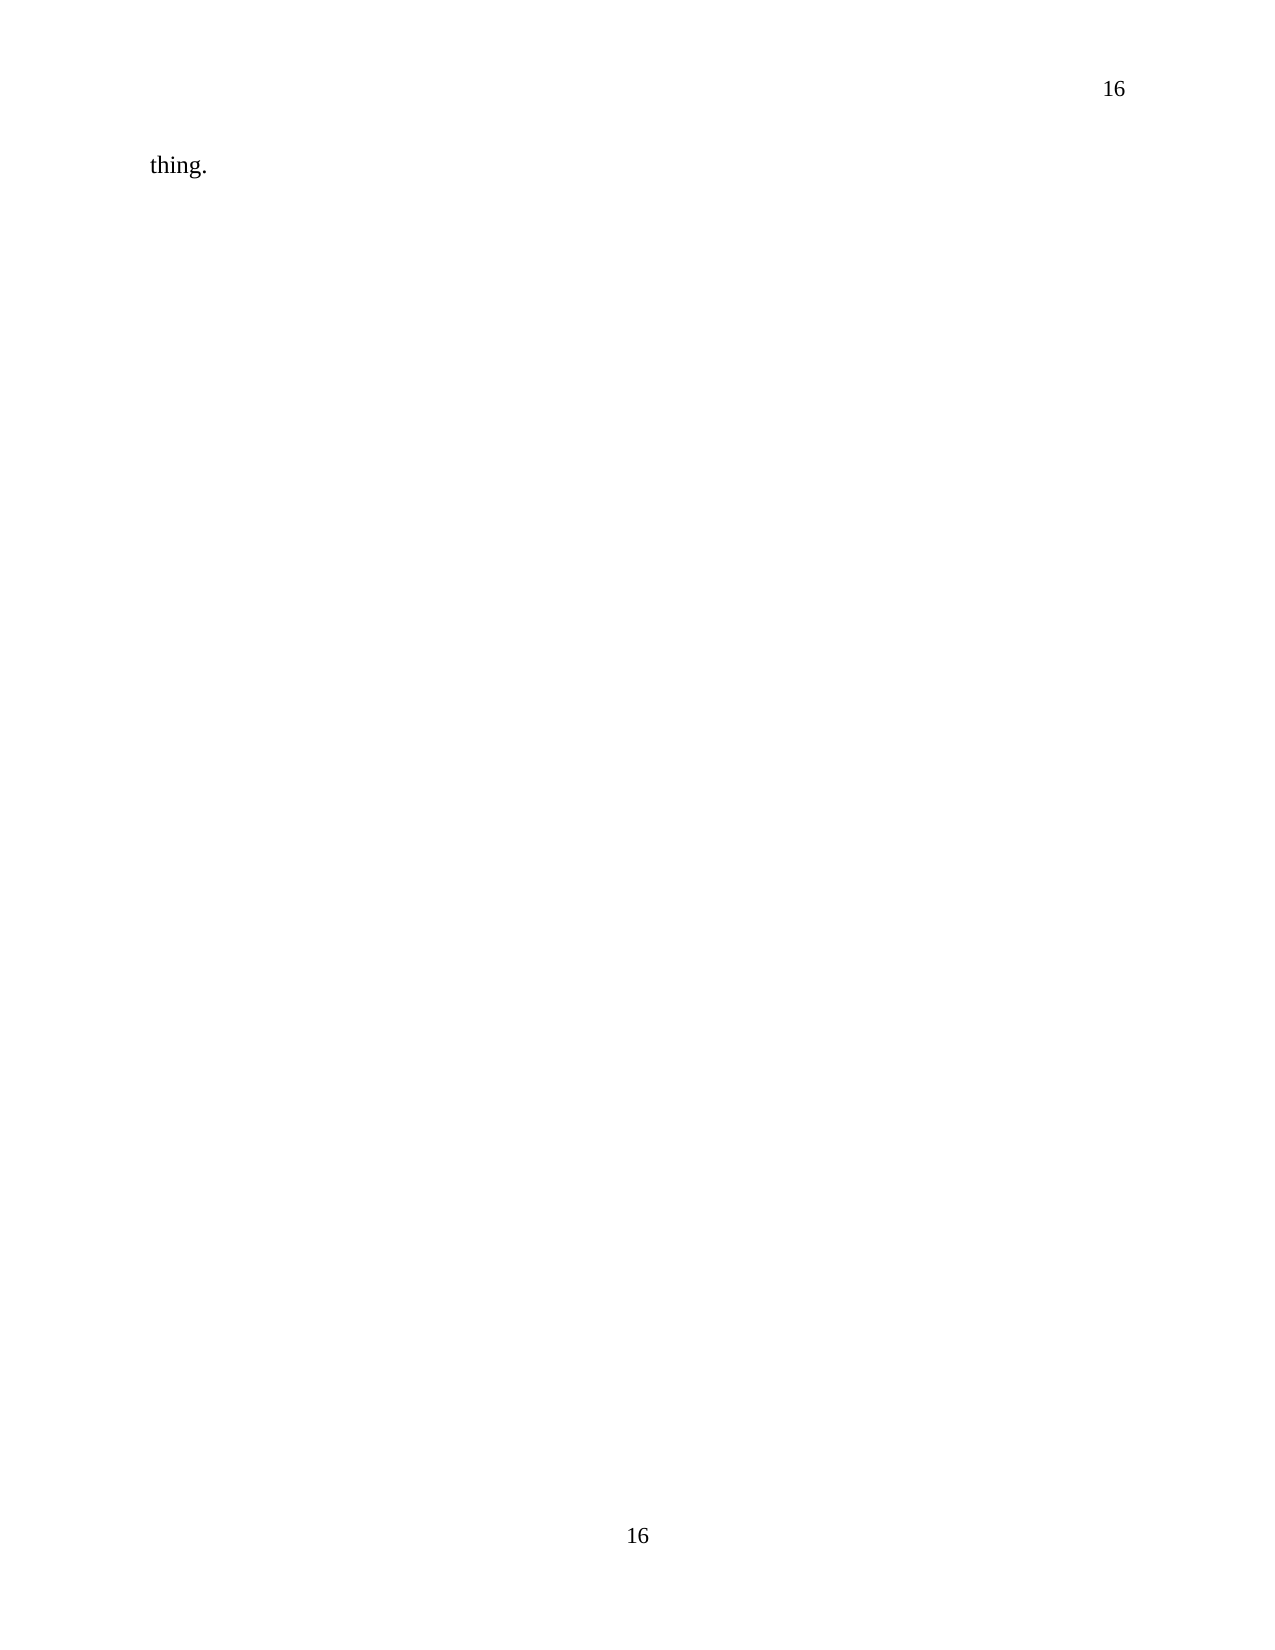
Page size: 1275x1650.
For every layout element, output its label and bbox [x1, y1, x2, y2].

text [150, 150, 1125, 179]
